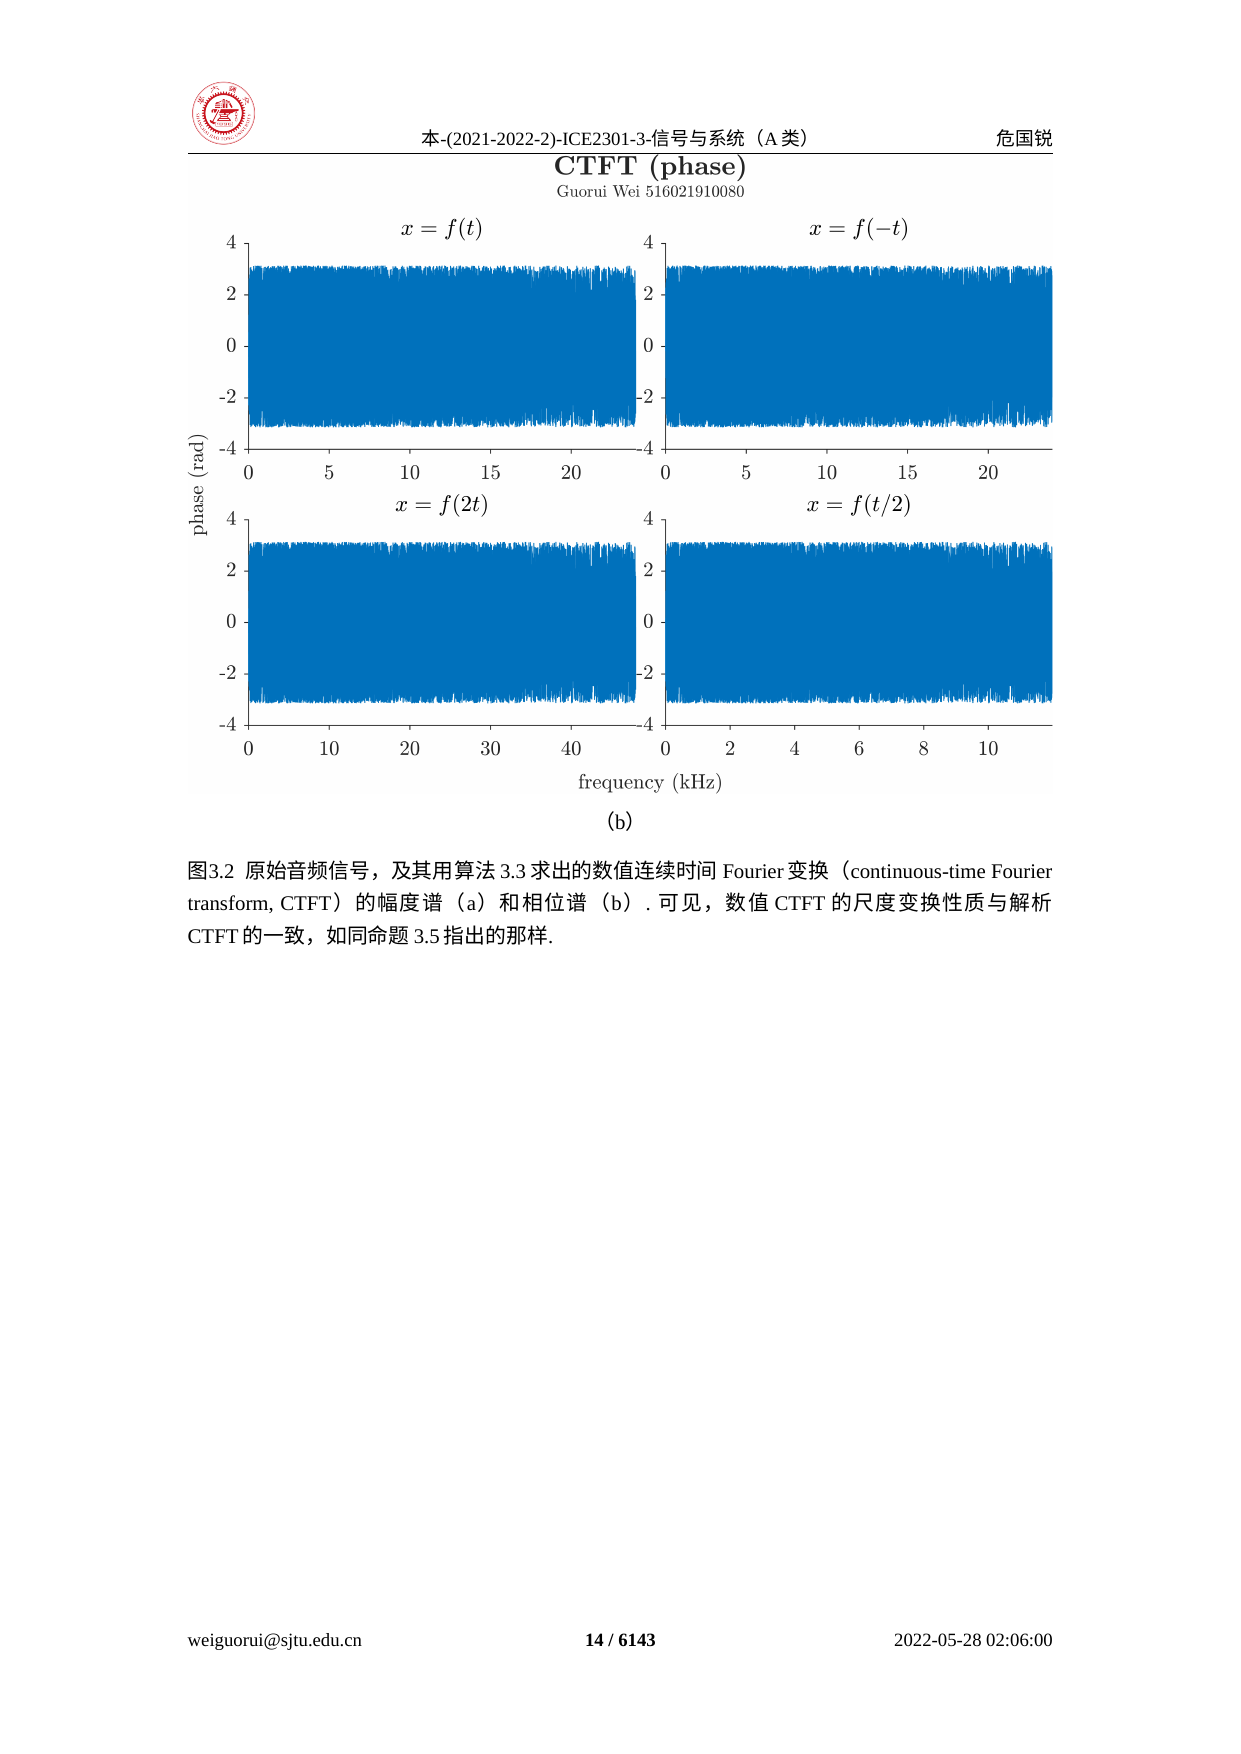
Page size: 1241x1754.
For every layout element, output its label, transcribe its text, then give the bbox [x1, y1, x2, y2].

text （b） [187, 804, 1053, 837]
picture [188, 77, 259, 148]
picture [187, 154, 1053, 794]
